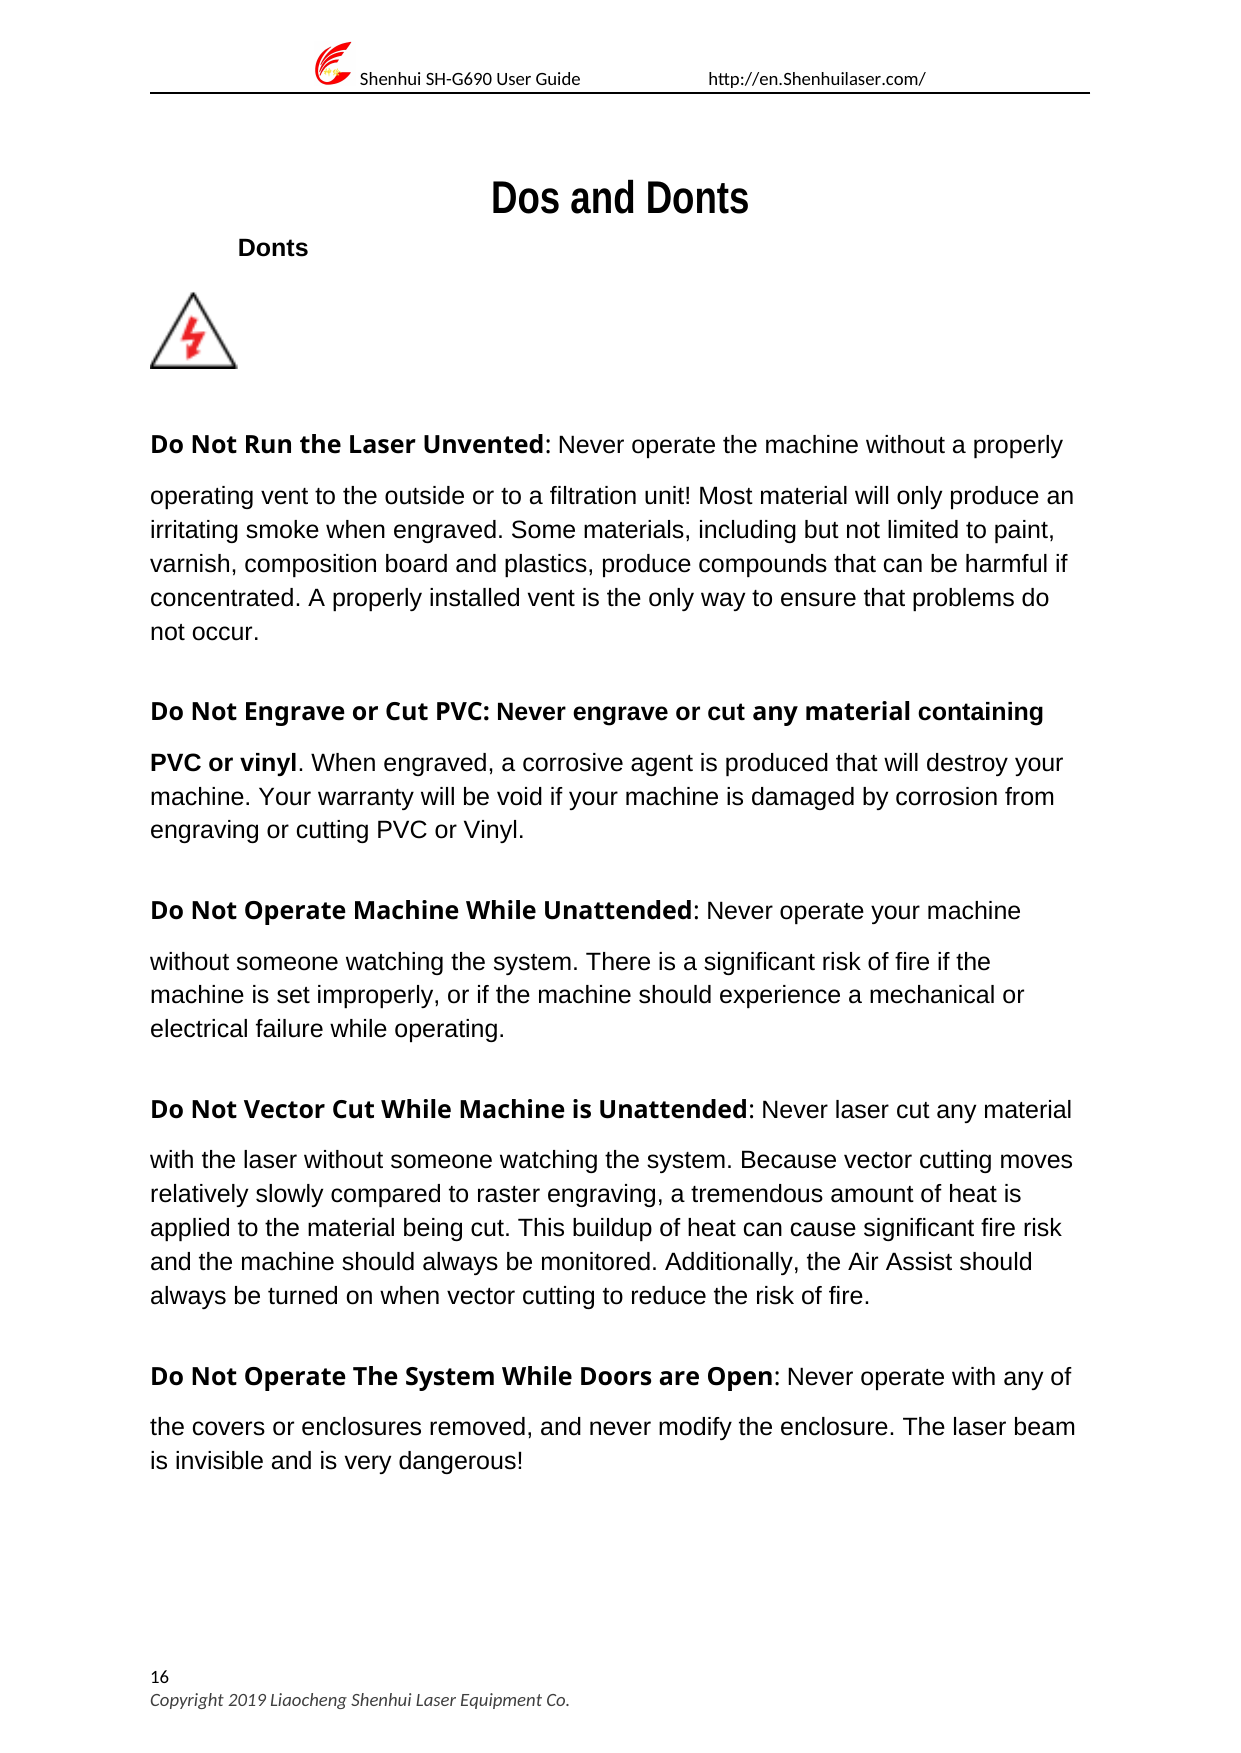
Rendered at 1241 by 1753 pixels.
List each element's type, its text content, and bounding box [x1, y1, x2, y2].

subtitle Donts [237, 231, 1090, 265]
text Do Not Vector Cut While Machine is Unattended: Never laser cut any material with the laser without someone watching the system. Because vector cutting moves relatively slowly compared to raster engraving, a tremendous amount of heat is applied to the material being cut. This buildup of heat can cause significant fire risk and the machine should always be monitored. Additionally, the Air Assist should always be turned on when vector cutting to reduce the risk of fire. [150, 1075, 1090, 1313]
picture [314, 41, 356, 86]
text Do Not Operate The System While Doors are Open: Never operate with any of the covers or enclosures removed, and never modify the enclosure. The laser beam is invisible and is very dangerous! [150, 1342, 1090, 1478]
text Do Not Engrave or Cut PVC: Never engrave or cut any material containing PVC or vinyl. When engraved, a corrosive agent is produced that will destroy your machine. Your warranty will be void if your machine is damaged by corrosion from engraving or cutting PVC or Vinyl. [150, 677, 1090, 847]
text Do Not Operate Machine While Unattended: Never operate your machine without someone watching the system. There is a significant risk of fire if the machine is set improperly, or if the machine should experience a mechanical or electrical failure while operating. [150, 876, 1090, 1046]
text Do Not Run the Laser Unvented: Never operate the machine without a properly operating vent to the outside or to a filtration unit! Most material will only produce an irritating smoke when engraved. Some materials, including but not limited to paint, varnish, composition board and plastics, produce compounds that can be harmful if concentrated. A properly installed vent is the only way to ensure that problems do not occur. [150, 410, 1090, 648]
picture [150, 291, 238, 369]
subtitle Dos and Donts [150, 163, 1090, 231]
